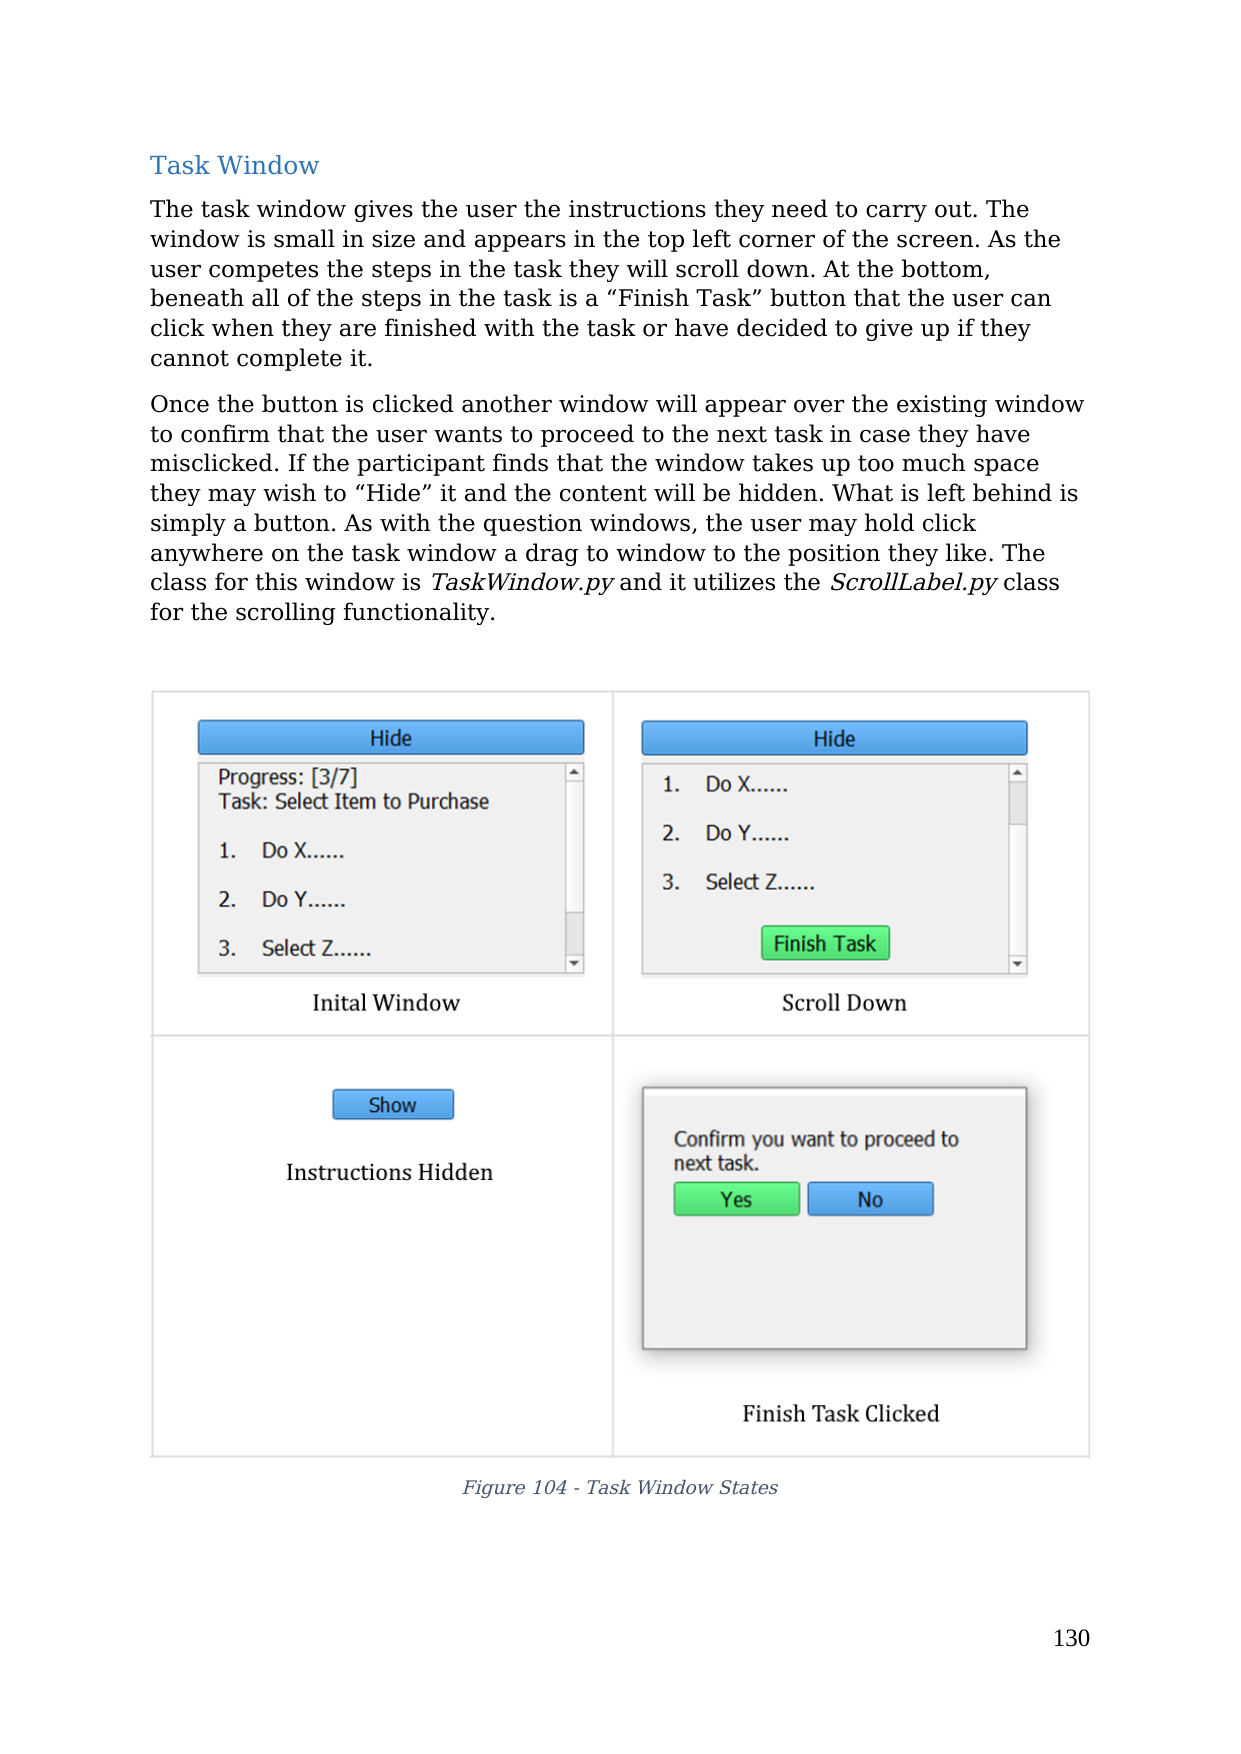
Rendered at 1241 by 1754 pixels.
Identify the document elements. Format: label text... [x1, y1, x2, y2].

text Figure 104 - Task Window States [150, 1476, 1090, 1499]
text Once the button is clicked another window will appear over the existing window to confirm that the user wants to proceed to the next task in case they have misclicked. If the participant finds that the window takes up too much space they may wish to “Hide” it and the content will be hidden. What is left behind is simply a button. As with the question windows, the user may hold click anywhere on the task window a drag to window to the position they like. The class for this window is TaskWindow.py and it utilizes the ScrollLabel.py class for the scrolling functionality. [150, 390, 1090, 625]
picture [150, 690, 1091, 1458]
text The task window gives the user the instructions they need to carry out. The window is small in size and appears in the top left corner of the screen. As the user competes the steps in the task they will scroll down. At the bottom, beneath all of the steps in the task is a “Finish Task” button that the user can click when they are finished with the task or have decided to give up if they cannot complete it. [150, 195, 1090, 371]
subtitle Task Window [150, 150, 1090, 180]
